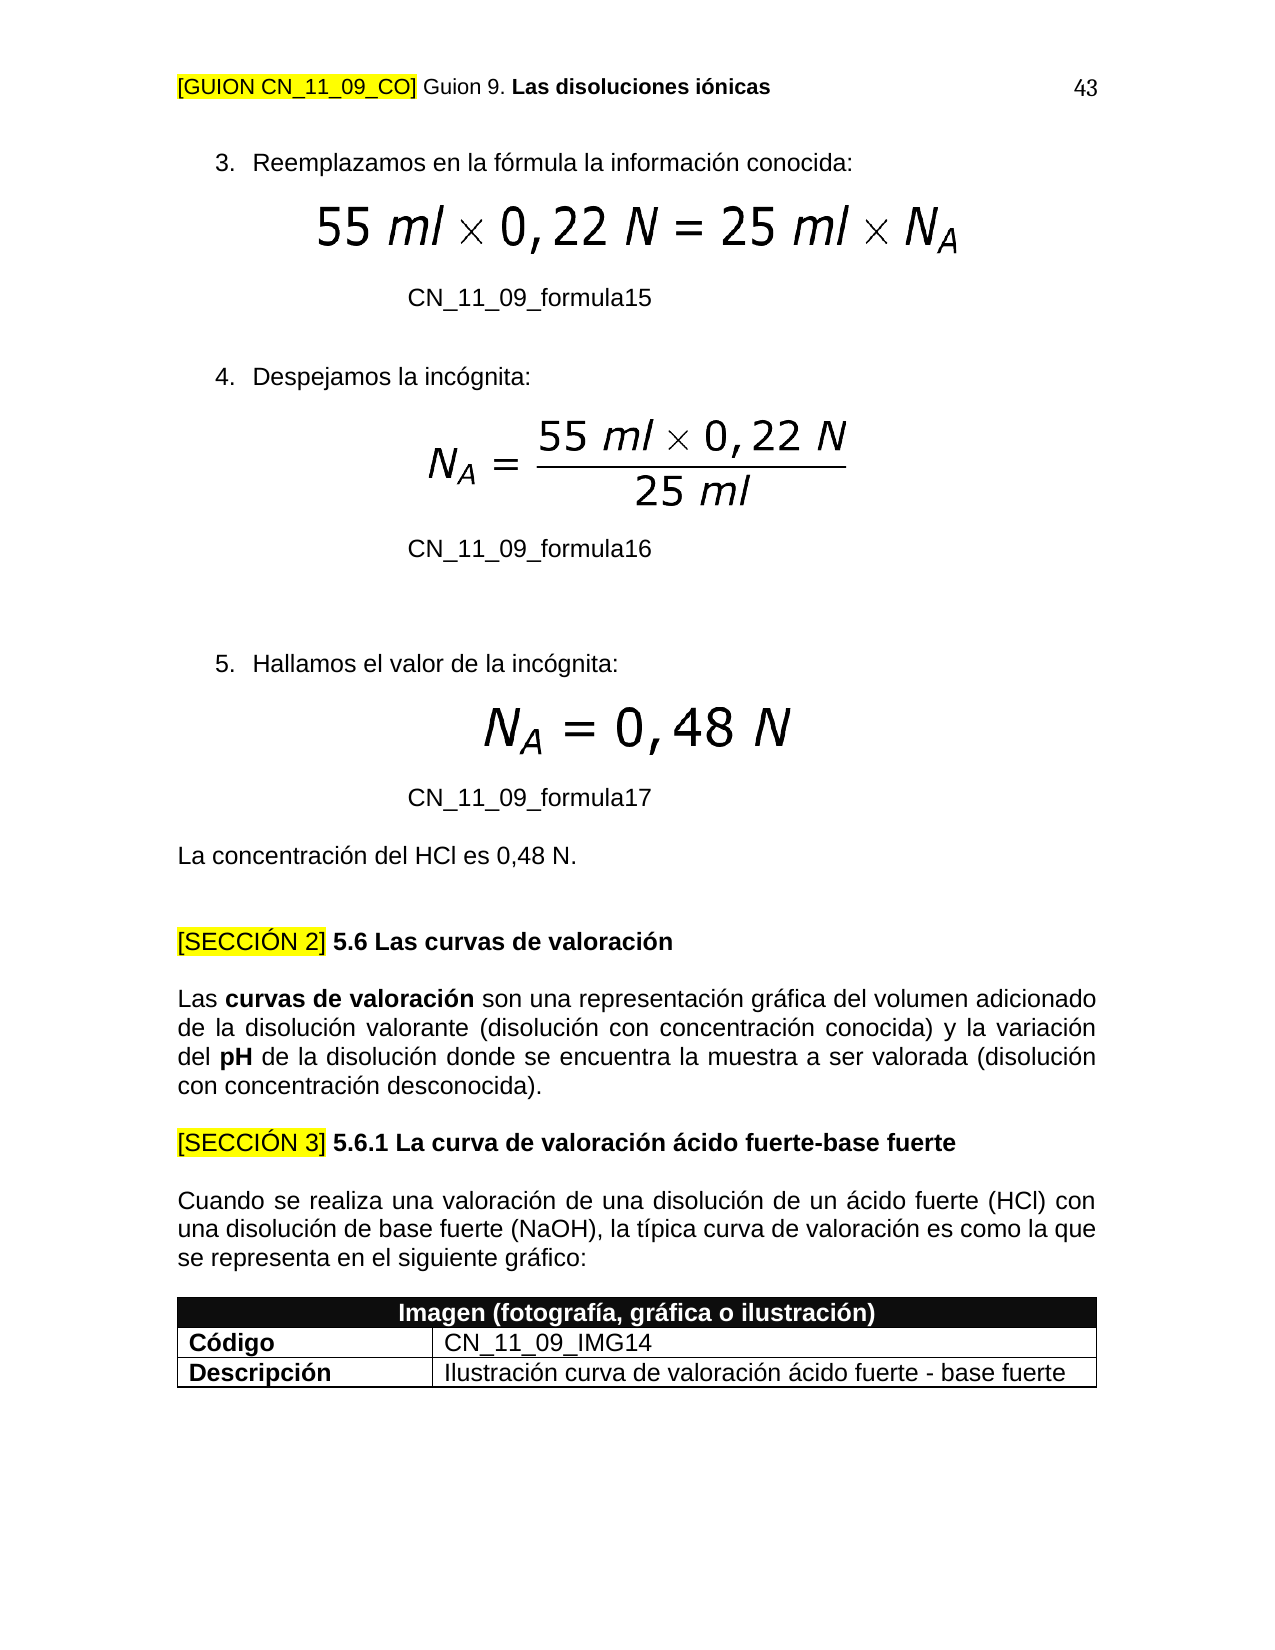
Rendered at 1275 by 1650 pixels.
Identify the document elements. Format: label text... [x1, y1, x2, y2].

table_cell Ilustración curva de valoración ácido fuerte - base fuerte [433, 1358, 1096, 1386]
picture [428, 419, 847, 506]
list Reemplazamos en la fórmula la información conocida: [215, 148, 1098, 176]
picture [484, 707, 791, 755]
table_cell CN_11_09_formula15 [296, 283, 979, 312]
list Hallamos el valor de la incógnita: [215, 649, 1098, 678]
table_header [296, 707, 979, 783]
table_header [296, 420, 979, 534]
table_cell Descripción [178, 1358, 432, 1386]
text Las curvas de valoración son una representación gráfica del volumen adicionado de la disolución valorante (disolución con concentración conocida) y la variación del pH de la disolución donde se encuentra la muestra a ser valorada (disolución con concentración desconocida). [177, 984, 1098, 1099]
table_cell Código [178, 1328, 432, 1357]
table_cell CN_11_09_formula16 [296, 535, 979, 563]
table_header Imagen (fotografía, gráfica o ilustración) [178, 1298, 1096, 1327]
list Despejamos la incógnita: [215, 362, 1098, 391]
table_header [296, 205, 979, 283]
text [SECCIÓN 2] 5.6 Las curvas de valoración [326, 927, 1098, 956]
table_cell CN_11_09_IMG14 [433, 1328, 1096, 1357]
text La concentración del HCl es 0,48 N. [177, 841, 1098, 869]
picture [318, 205, 957, 254]
text [SECCIÓN 3] 5.6.1 La curva de valoración ácido fuerte-base fuerte [326, 1128, 1098, 1157]
table_cell CN_11_09_formula17 [296, 783, 979, 812]
text Cuando se realiza una valoración de una disolución de un ácido fuerte (HCl) con una disolución de base fuerte (NaOH), la típica curva de valoración es como la que se representa en el siguiente gráfico: [177, 1186, 1098, 1272]
